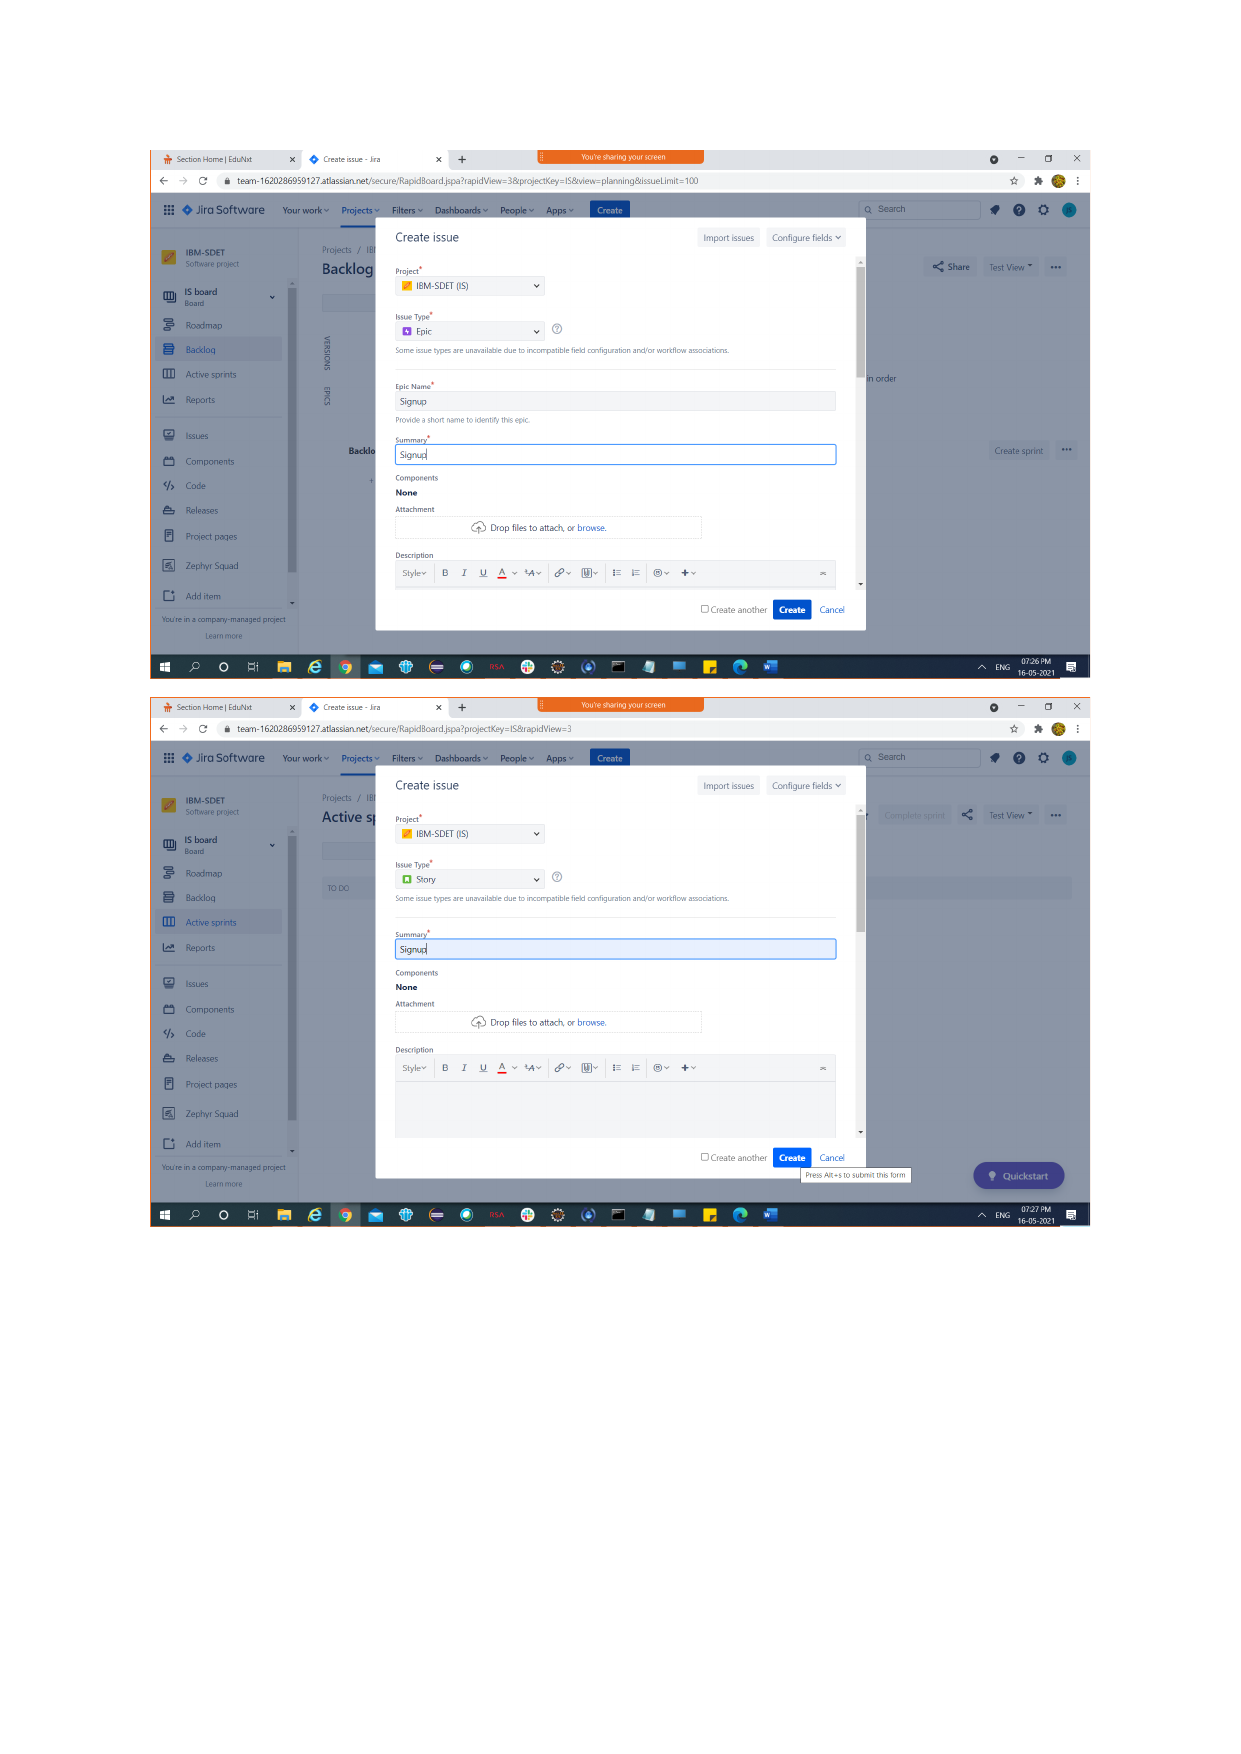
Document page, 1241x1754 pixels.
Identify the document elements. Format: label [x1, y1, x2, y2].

picture [150, 150, 1091, 679]
picture [150, 697, 1091, 1227]
